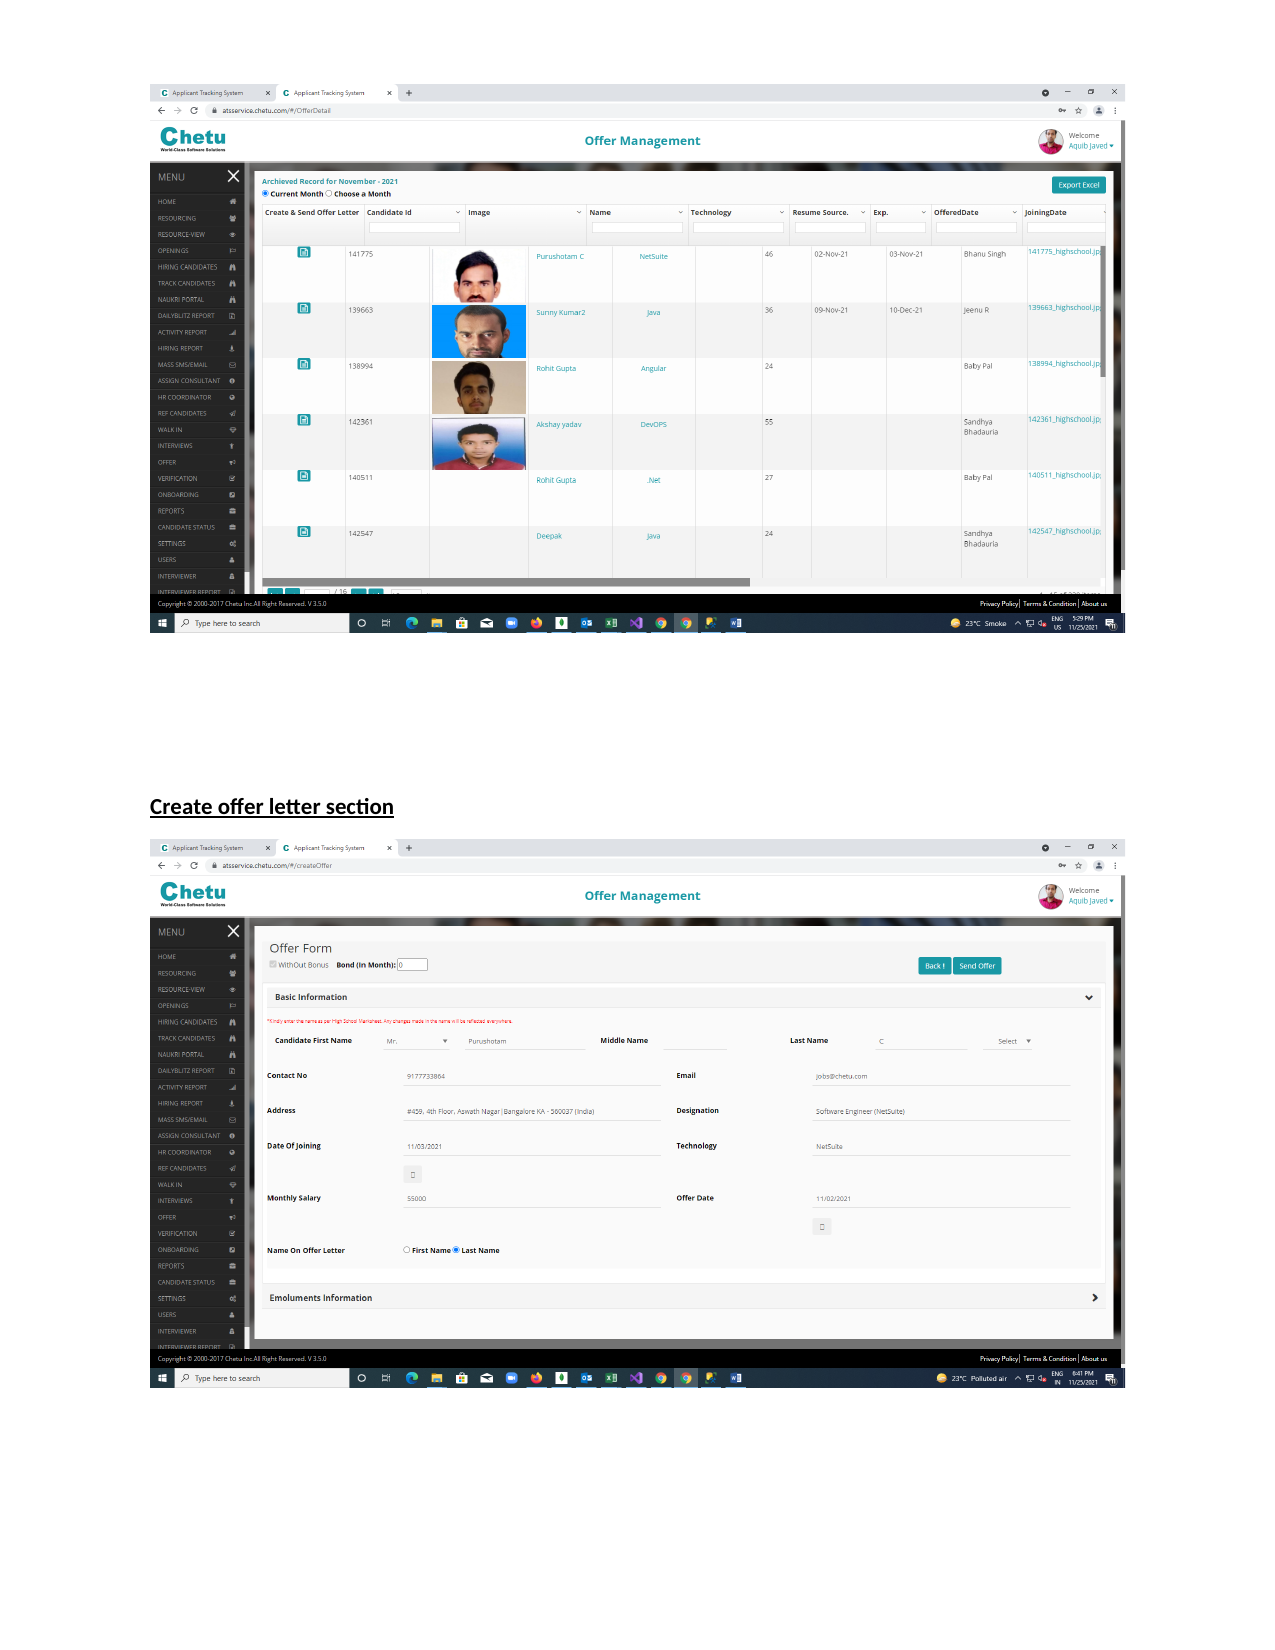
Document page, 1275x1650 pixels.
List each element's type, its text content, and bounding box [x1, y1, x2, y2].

picture [150, 839, 1125, 1388]
picture [150, 84, 1125, 633]
text Create offer letter section [150, 792, 1125, 820]
